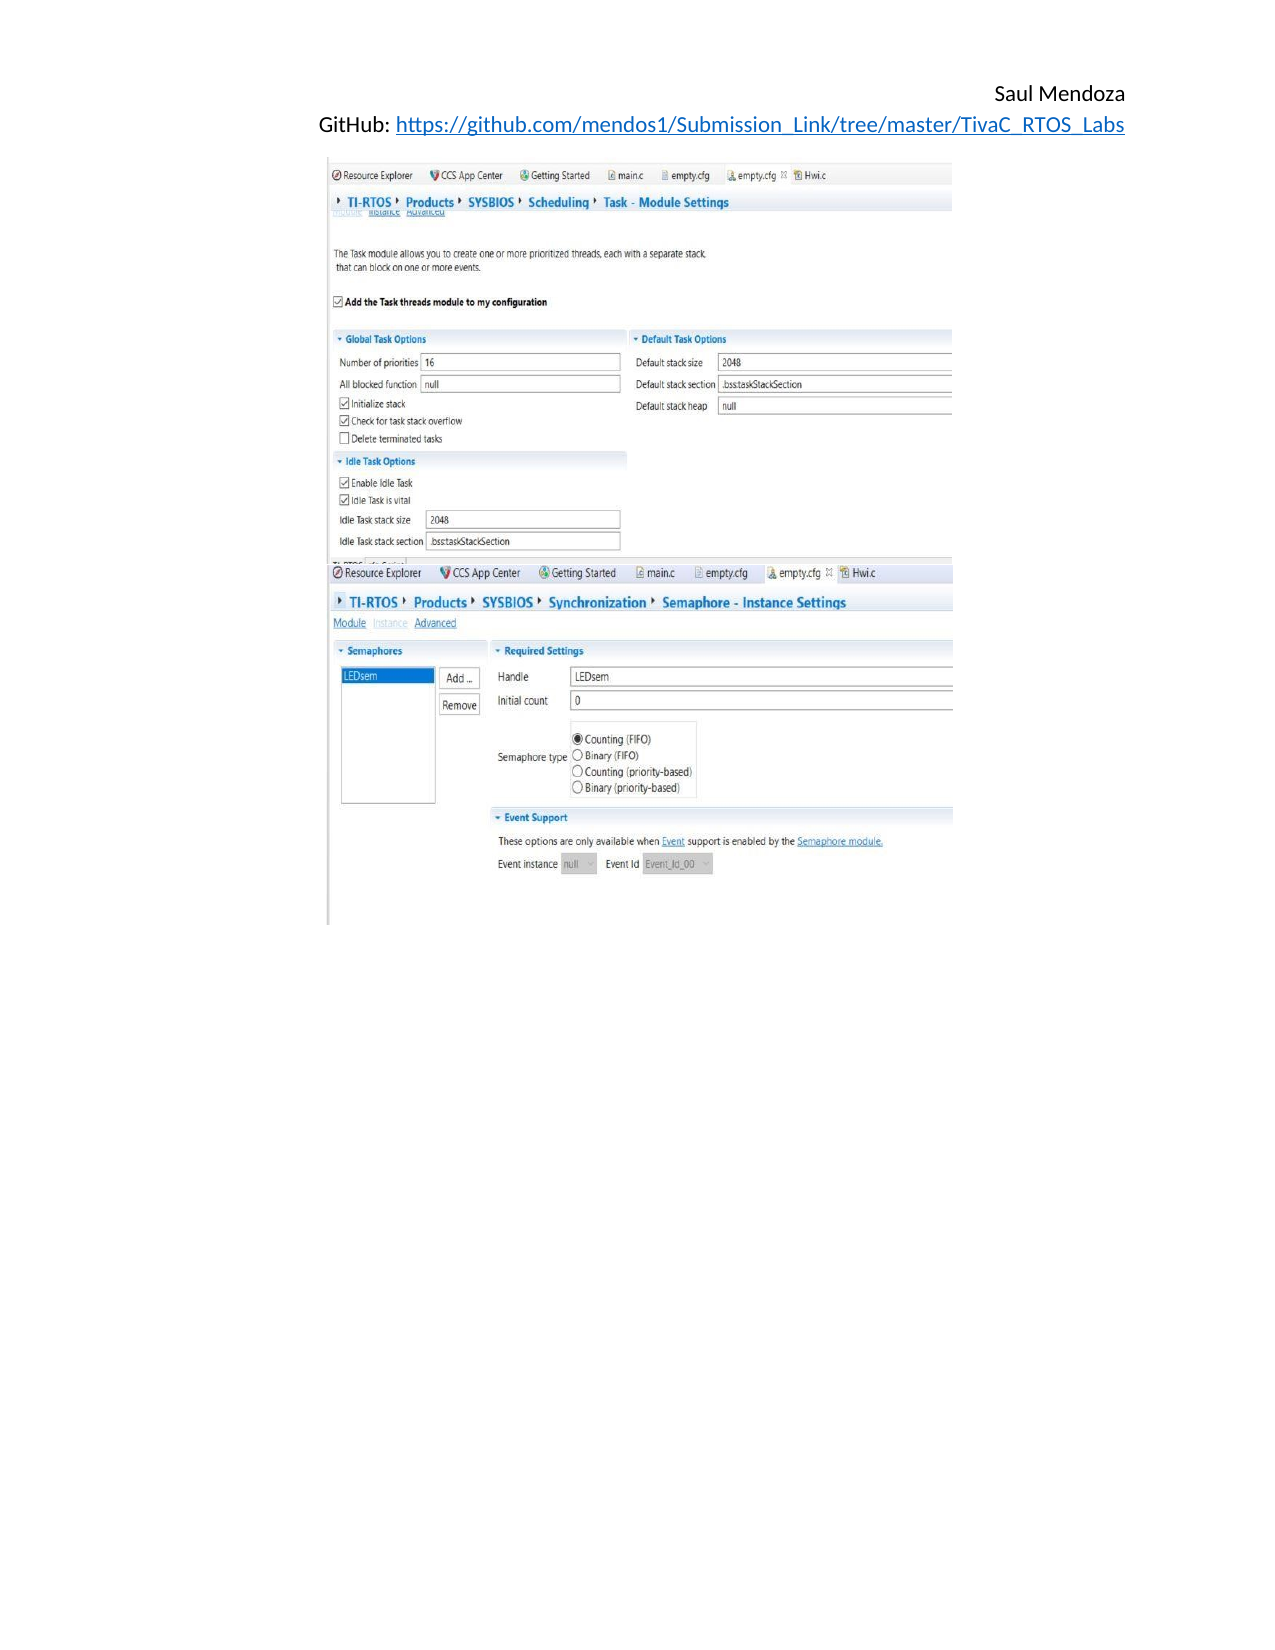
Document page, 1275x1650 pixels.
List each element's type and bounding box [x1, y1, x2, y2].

picture [326, 157, 952, 564]
picture [326, 565, 953, 925]
